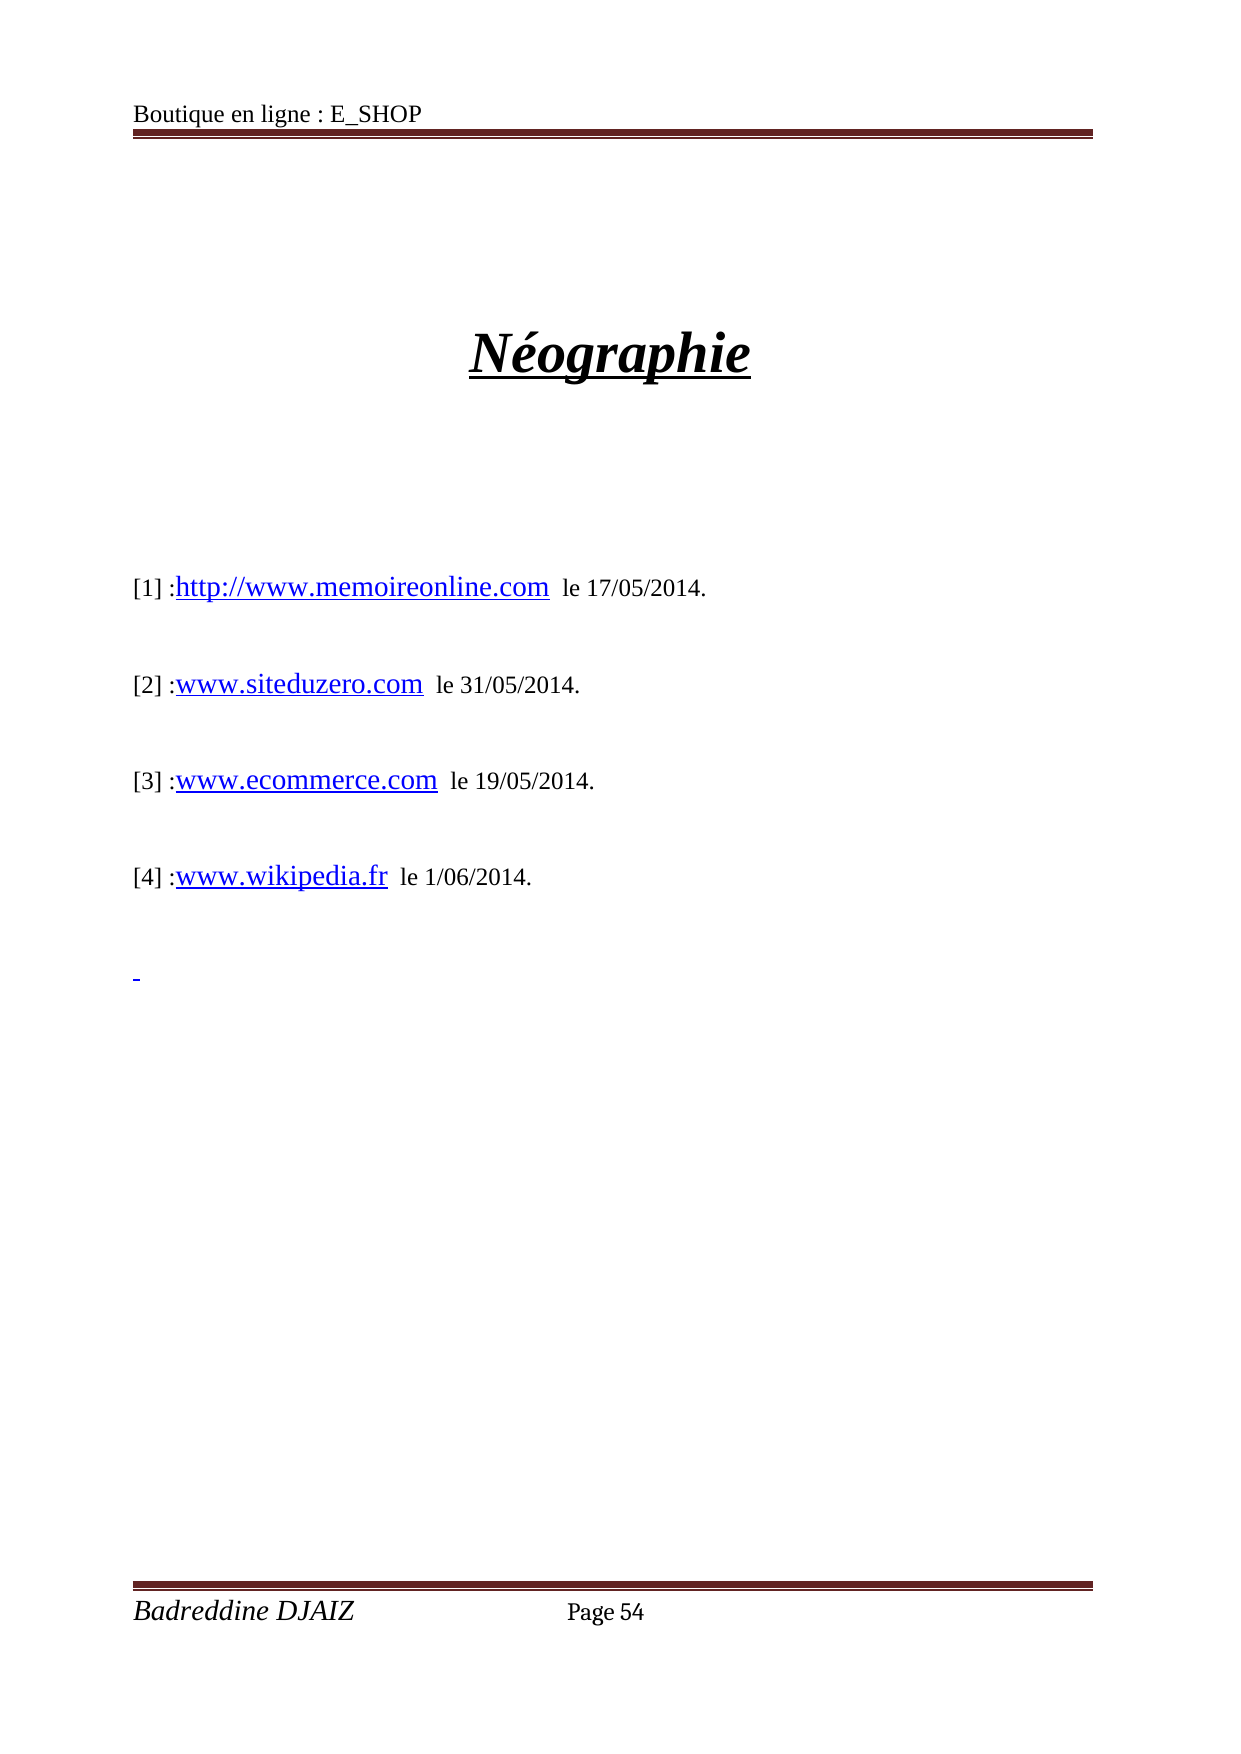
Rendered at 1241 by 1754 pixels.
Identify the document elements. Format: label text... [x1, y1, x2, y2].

text [4] :www.wikipedia.fr le 1/06/2014. [133, 858, 1093, 892]
text [3] :www.ecommerce.com le 19/05/2014. [133, 762, 1093, 795]
text Néographie [133, 318, 1093, 385]
text [1] :http://www.memoireonline.com le 17/05/2014. [133, 569, 1093, 603]
text [2] :www.siteduzero.com le 31/05/2014. [133, 666, 1093, 699]
